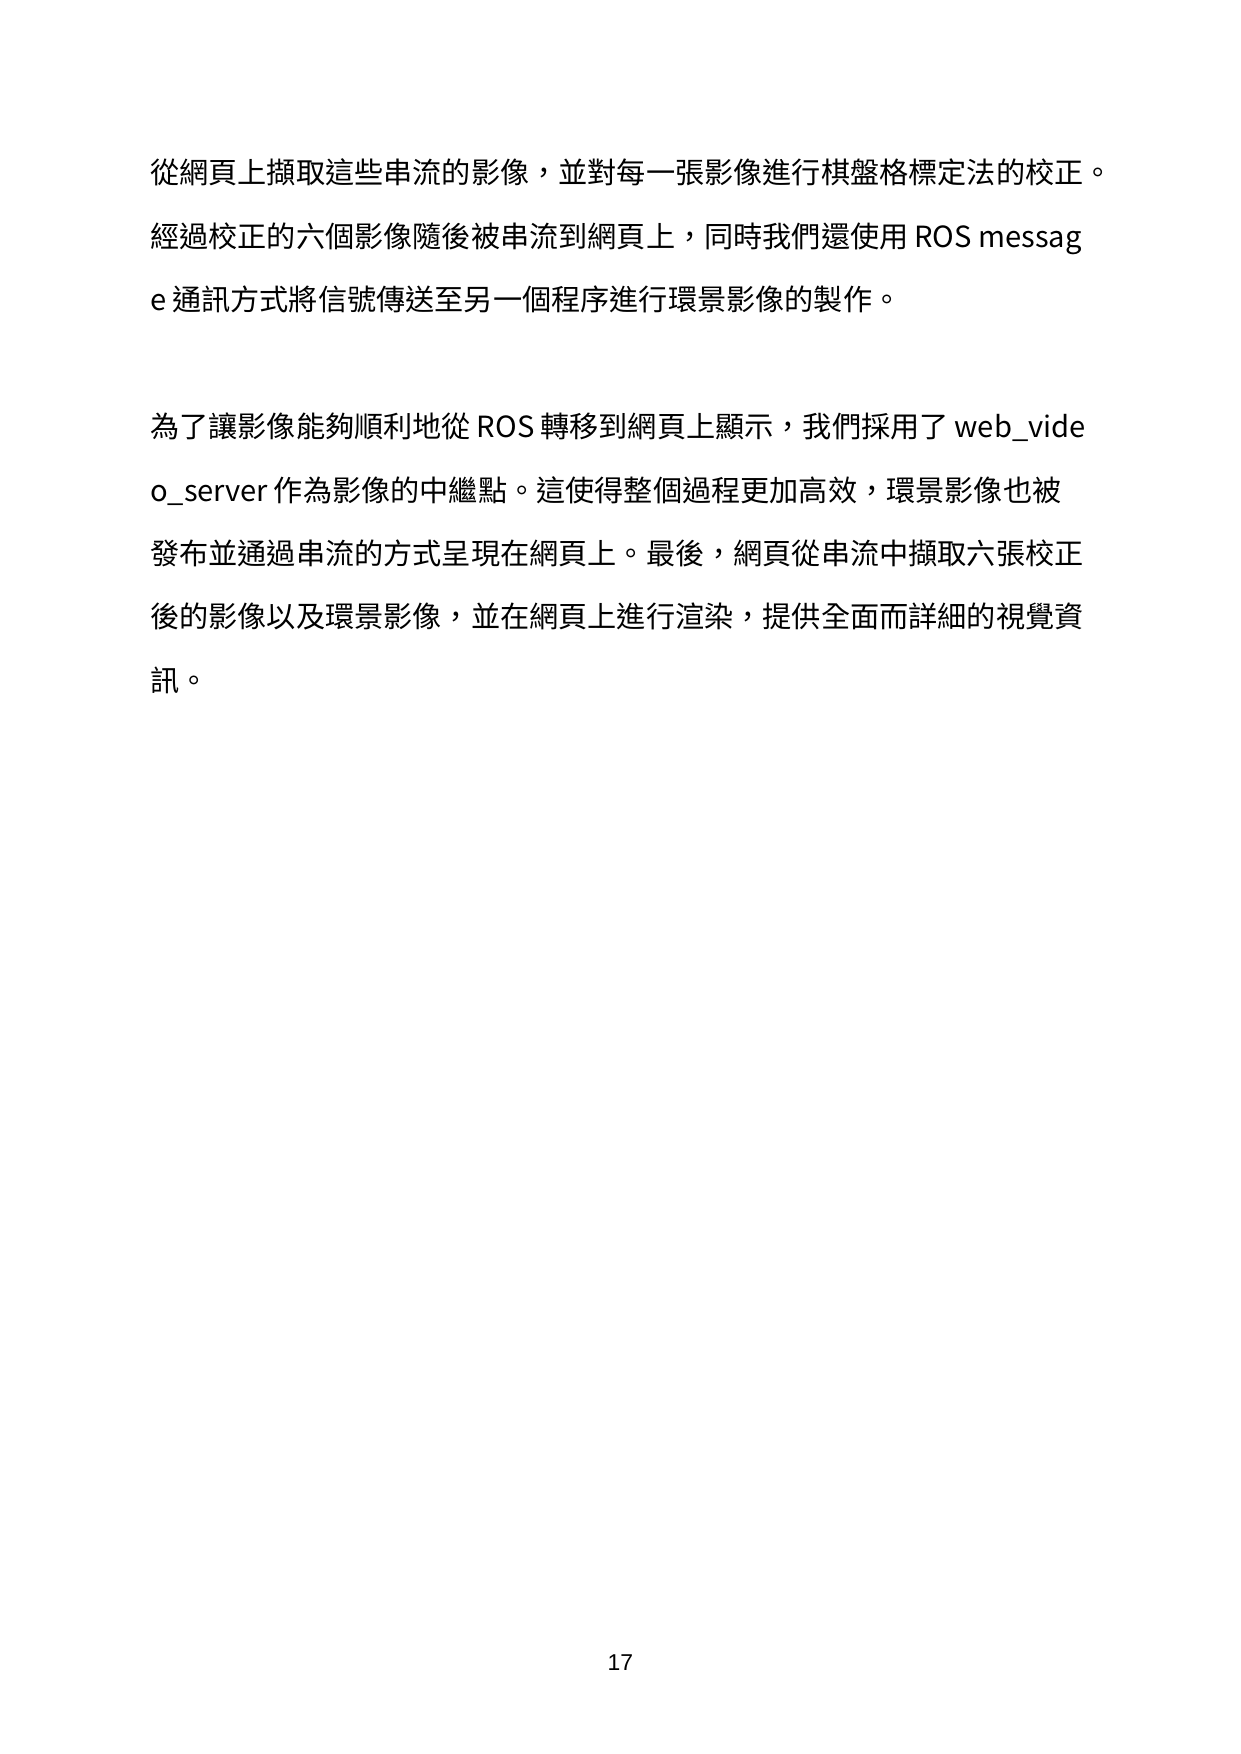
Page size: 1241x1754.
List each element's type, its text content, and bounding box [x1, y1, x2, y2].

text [150, 150, 1090, 319]
text 為了讓影像能夠順利地從ROS轉移到網頁上顯示，我們採用了web_video_server作為影像的中繼點。這使得整個過程更加高效，環景影像也被發布並通過串流的方式呈現在網頁上。最後，網頁從串流中擷取六張校正後的影像以及環景影像，並在網頁上進行渲染，提供全面而詳細的視覺資訊。 [150, 404, 1090, 700]
